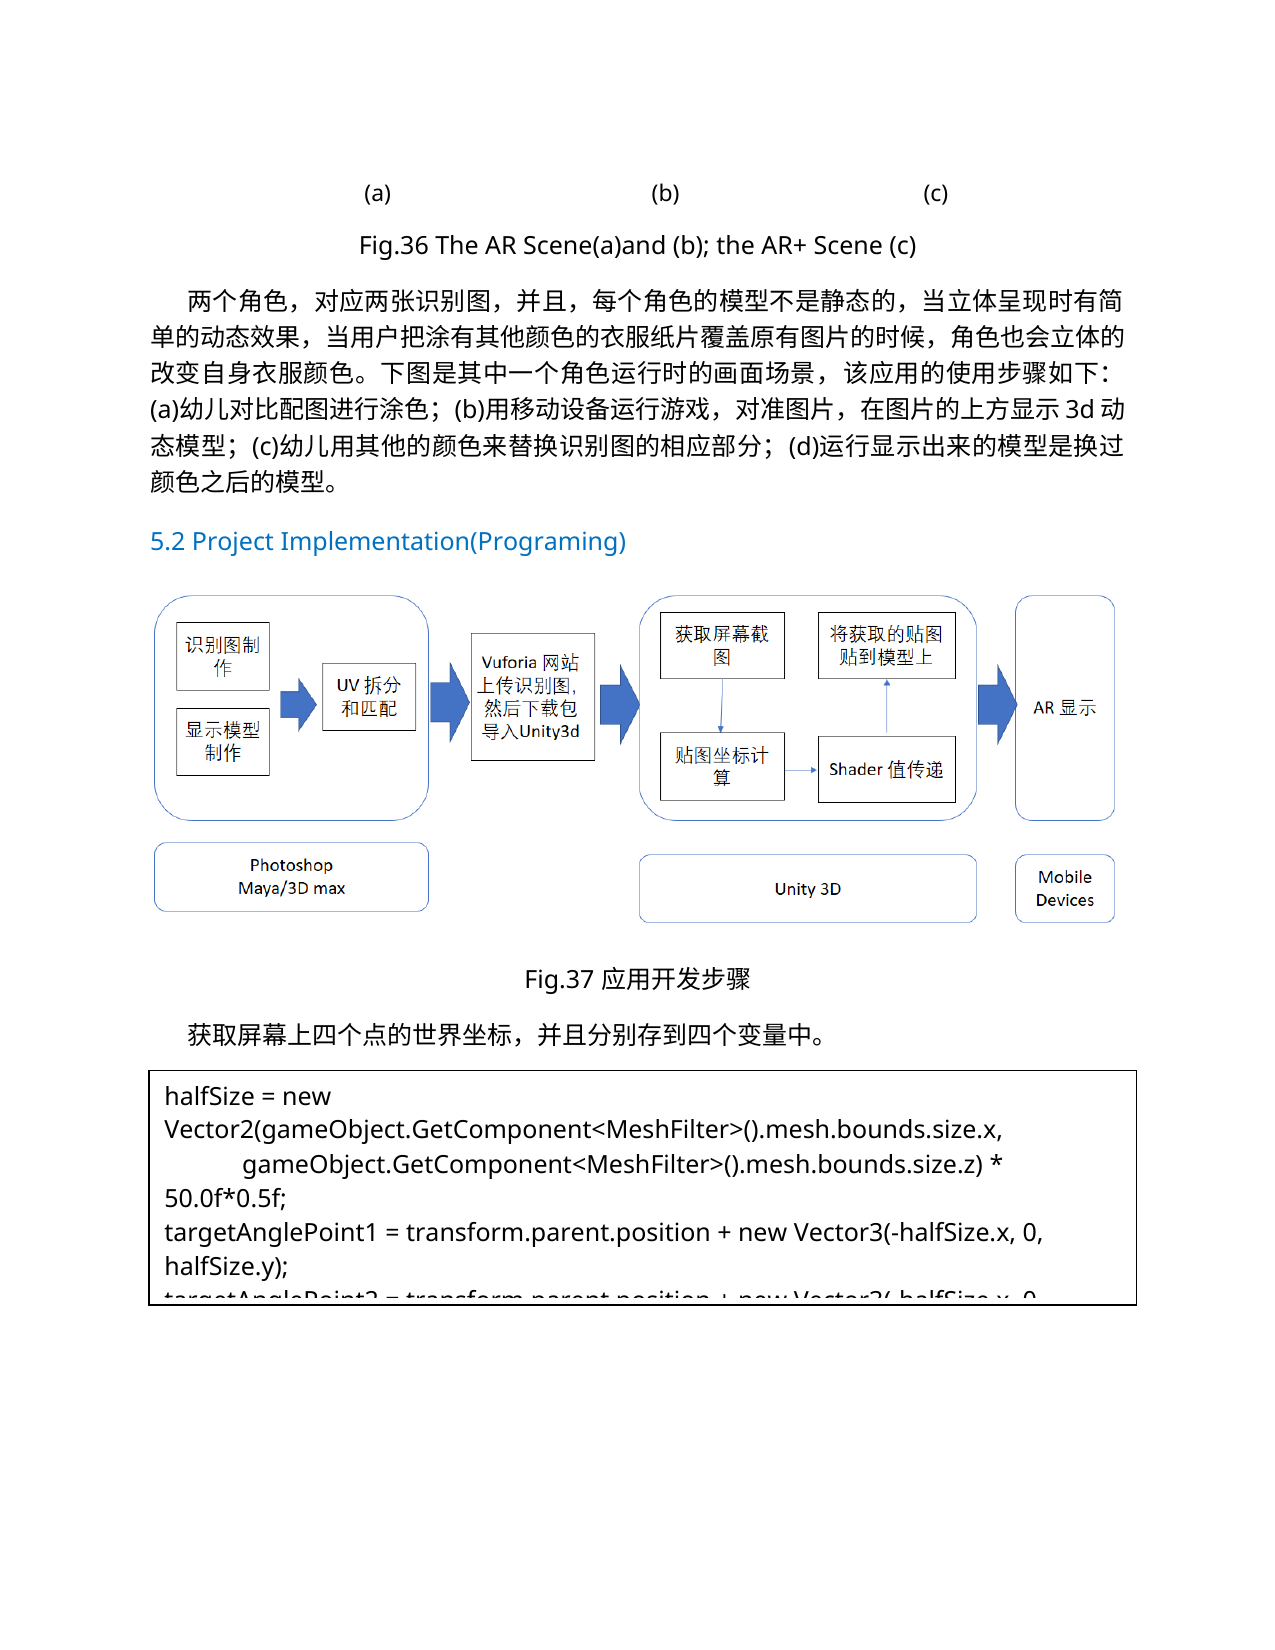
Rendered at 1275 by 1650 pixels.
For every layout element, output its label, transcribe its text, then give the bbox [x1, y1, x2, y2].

text Fig.37 应用开发步骤 [150, 960, 1125, 996]
picture [150, 577, 1125, 942]
text 5.2 Project Implementation(Programing) [150, 523, 1125, 558]
text 两个角色，对应两张识别图，并且，每个角色的模型不是静态的，当立体呈现时有简单的动态效果，当用户把涂有其他颜色的衣服纸片覆盖原有图片的时候，角色也会立体的改变自身衣服颜色。下图是其中一个角色运行时的画面场景，该应用的使用步骤如下：(a)幼儿对比配图进行涂色；(b)用移动设备运行游戏，对准图片，在图片的上方显示3d动态模型；(c)幼儿用其他的颜色来替换识别图的相应部分；(d)运行显示出来的模型是换过颜色之后的模型。 [150, 281, 1125, 498]
list (b) (c) [187, 177, 1125, 208]
text Fig.36 The AR Scene(a)and (b); the AR+ Scene (c) [150, 228, 1125, 262]
text 获取屏幕上四个点的世界坐标，并且分别存到四个变量中。 [150, 1016, 1125, 1052]
